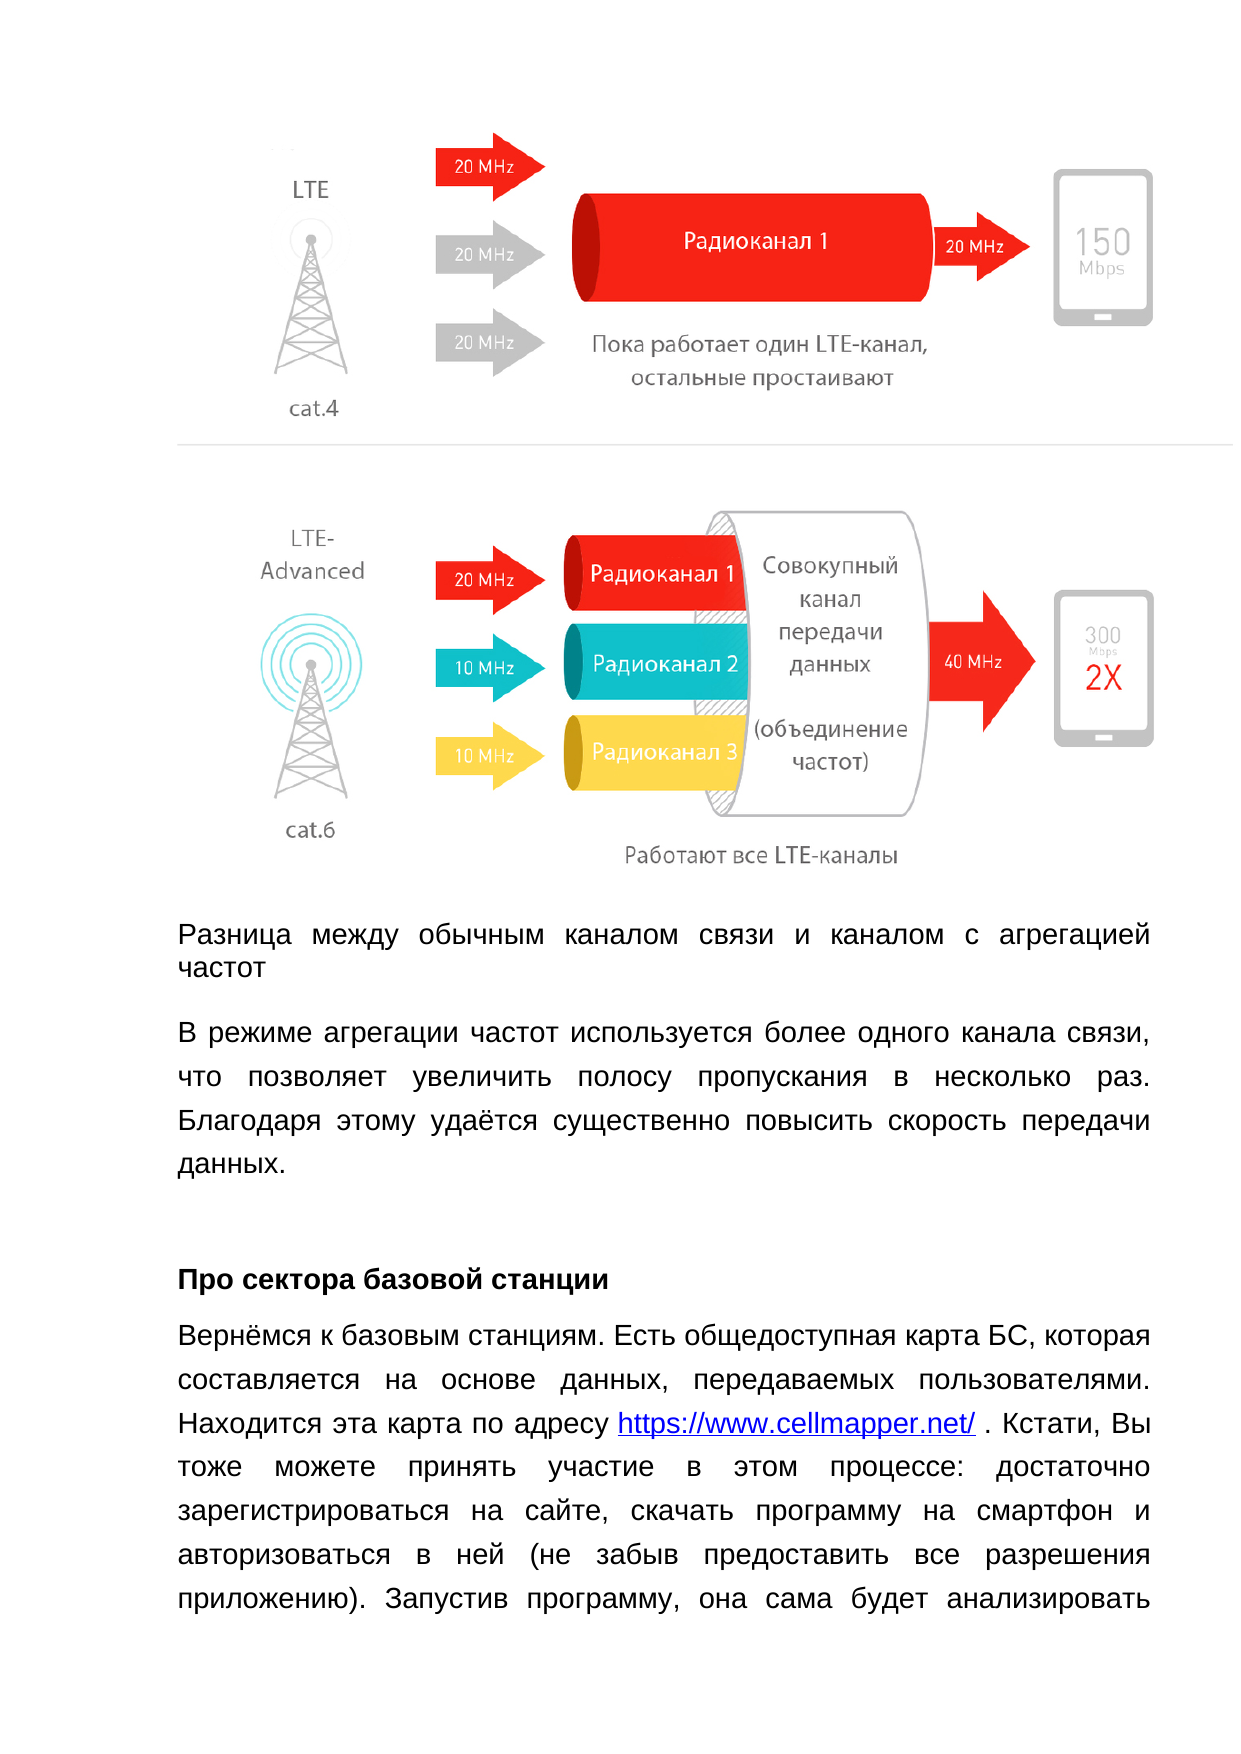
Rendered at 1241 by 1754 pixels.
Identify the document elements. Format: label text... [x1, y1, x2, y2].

picture [177, 118, 1240, 896]
text В режиме агрегации частот используется более одного канала связи, что позволяет увеличить полосу пропускания в несколько раз. Благодаря этому удаётся существенно повысить скорость передачи данных. [177, 1005, 1152, 1180]
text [177, 1308, 1152, 1614]
text Разница между обычным каналом связи и каналом с агрегацией частот [177, 917, 1152, 984]
subtitle Про сектора базовой станции [177, 1245, 1152, 1295]
